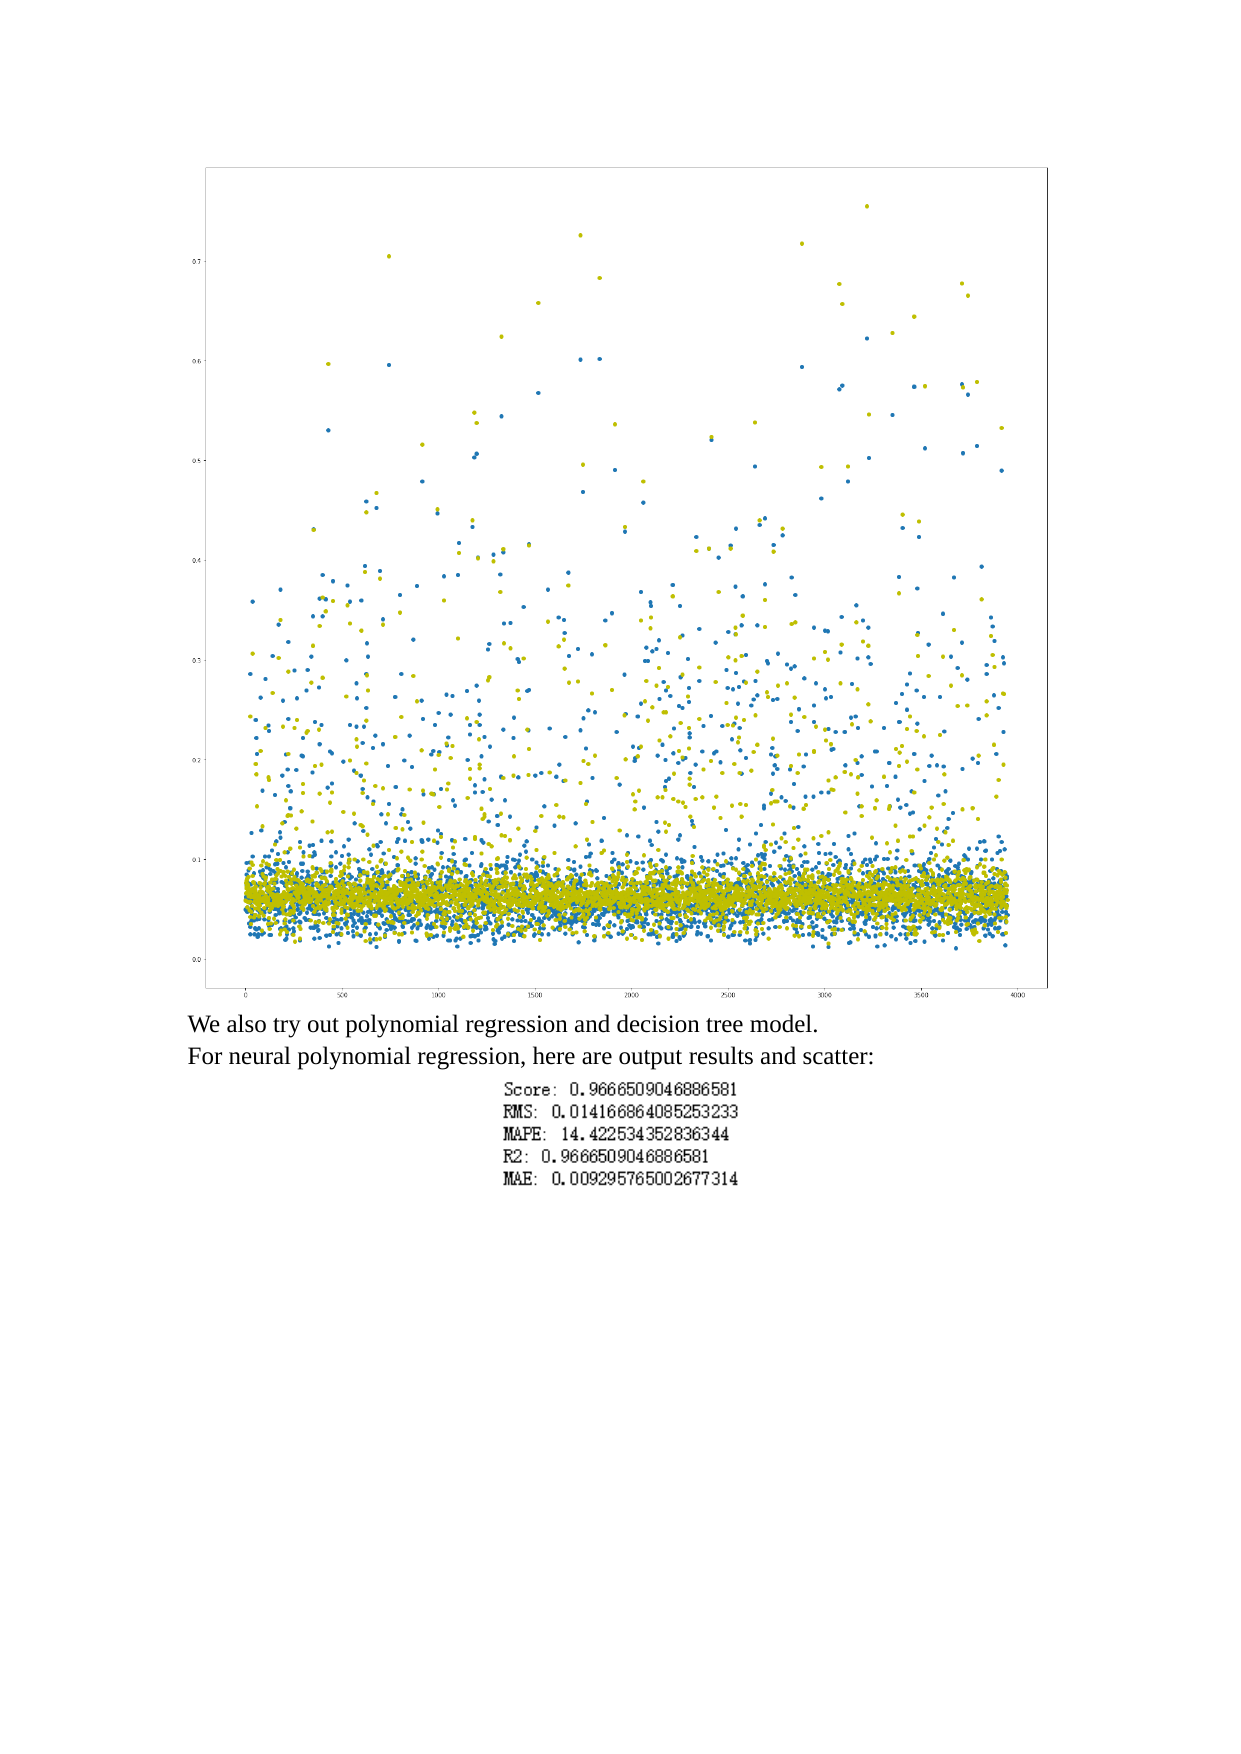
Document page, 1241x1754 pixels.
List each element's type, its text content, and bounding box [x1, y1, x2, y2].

picture [187, 162, 1053, 1002]
text We also try out polynomial regression and decision tree model. [187, 1007, 1053, 1039]
text For neural polynomial regression, here are output results and scatter: [187, 1039, 1053, 1072]
picture [489, 1072, 751, 1197]
